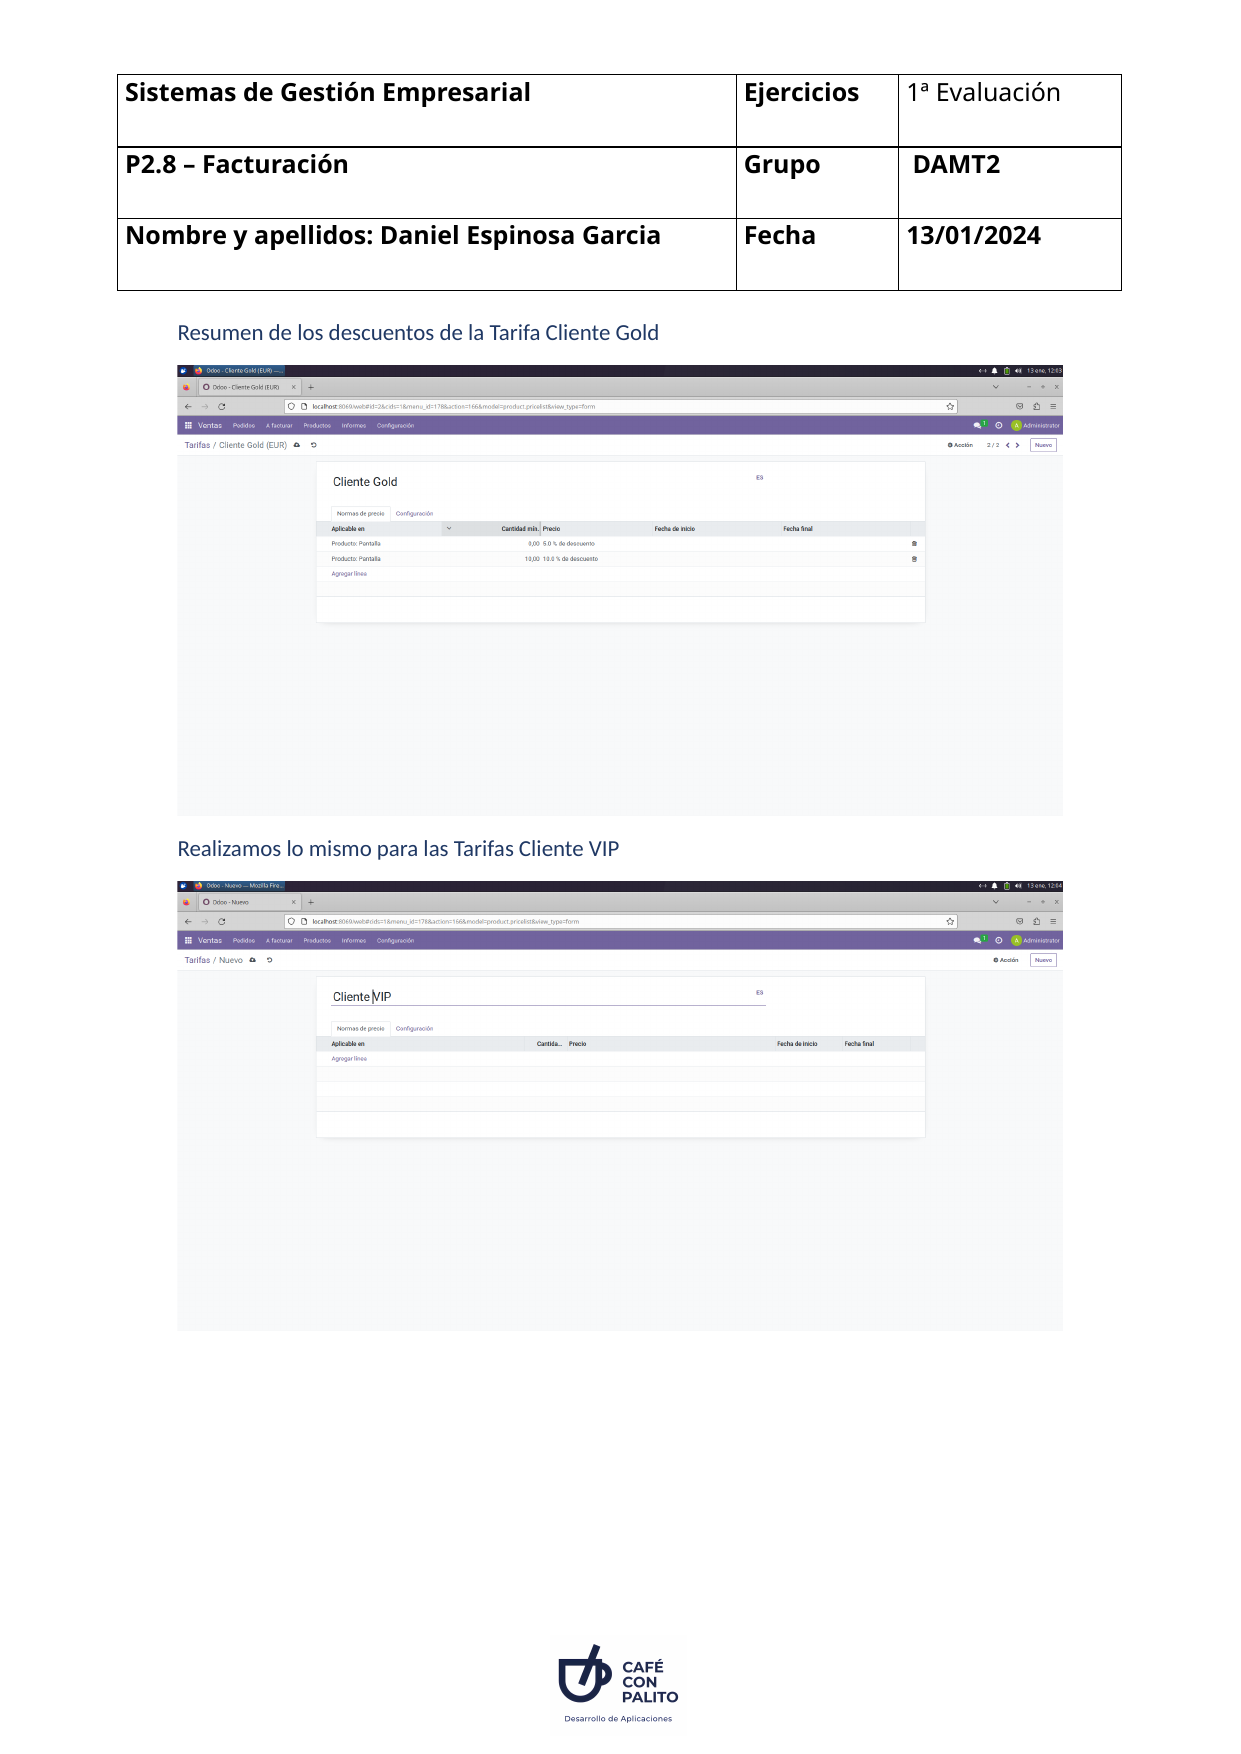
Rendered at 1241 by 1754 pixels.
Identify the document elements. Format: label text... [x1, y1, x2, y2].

picture [177, 881, 1063, 1331]
text Realizamos lo mismo para las Tarifas Cliente VIP [177, 834, 1063, 862]
text Resumen de los descuentos de la Tarifa Cliente Gold [177, 318, 1063, 347]
picture [177, 365, 1063, 816]
picture [549, 1635, 688, 1736]
